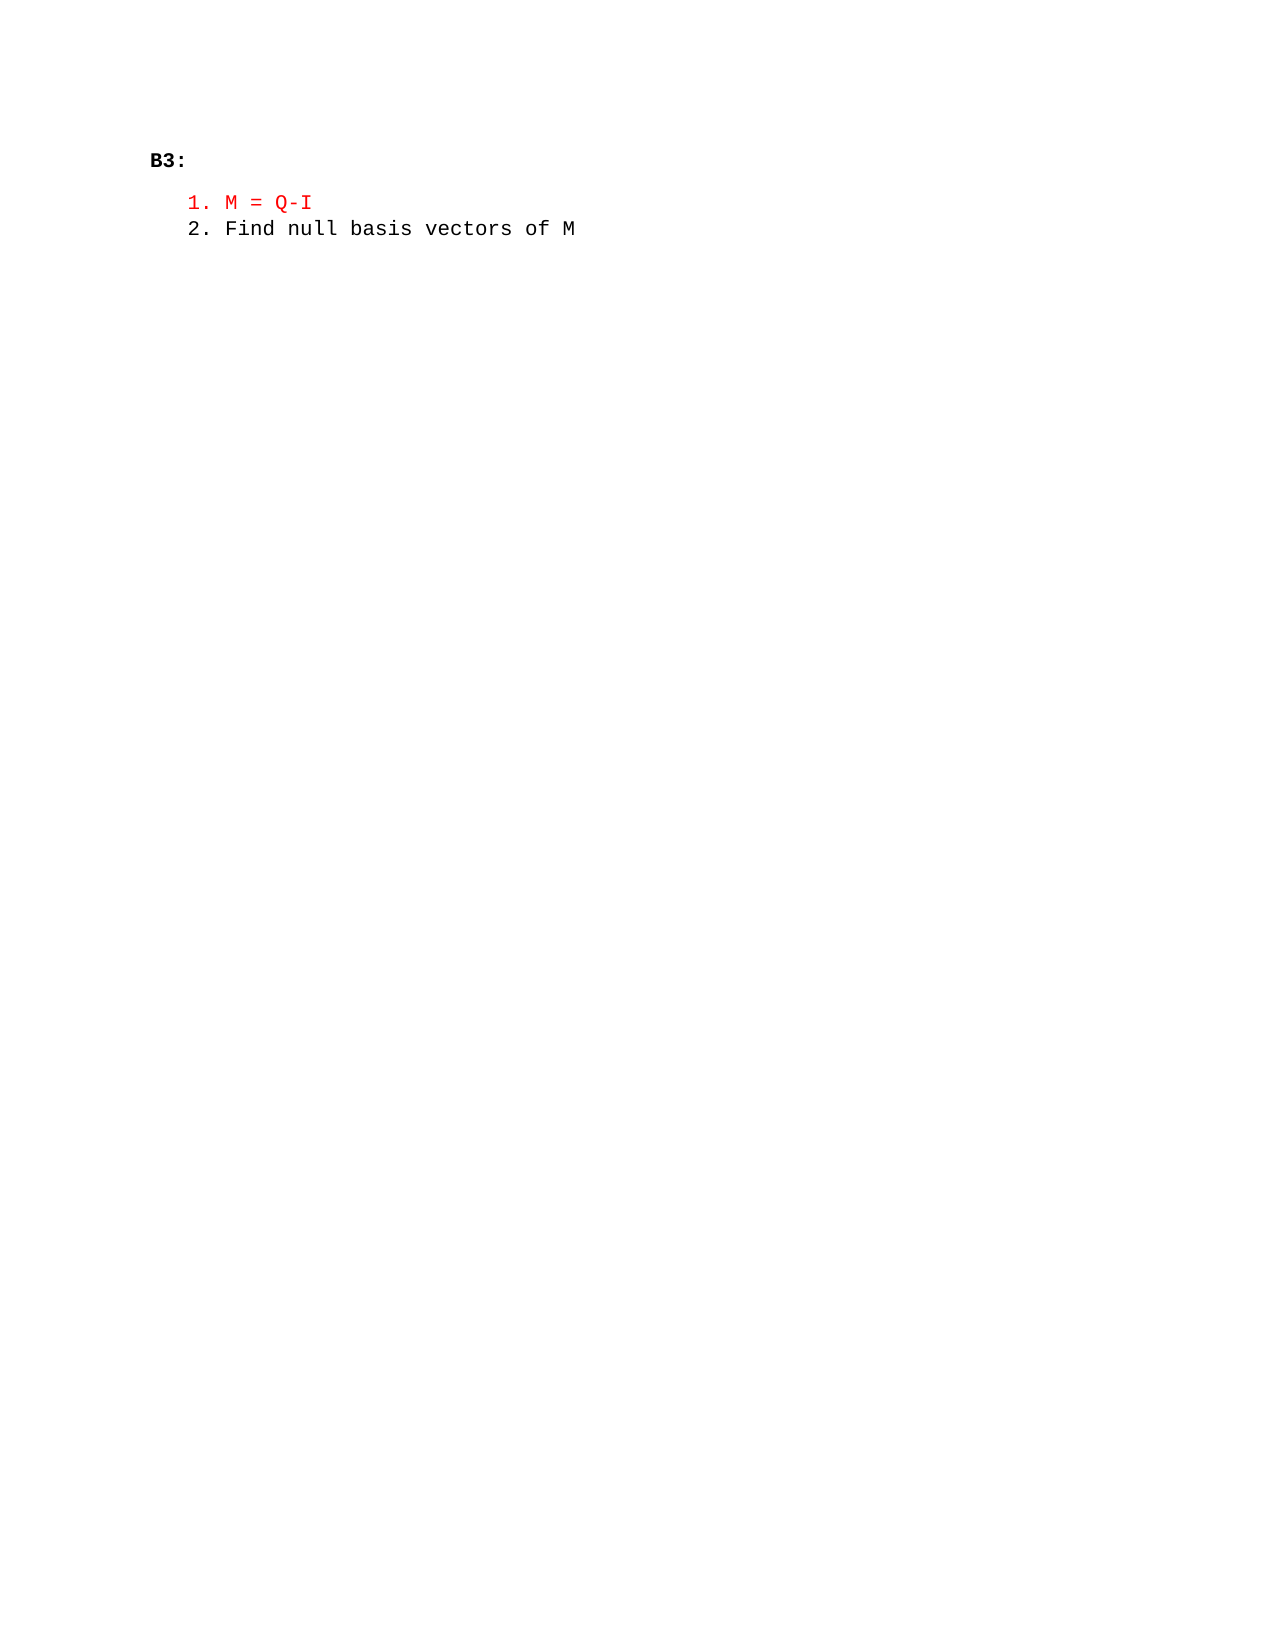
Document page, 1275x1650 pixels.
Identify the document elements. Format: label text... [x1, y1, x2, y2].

text B3: [150, 150, 1125, 174]
list M = Q-I [187, 192, 1125, 216]
list Find null basis vectors of M [187, 218, 1125, 241]
